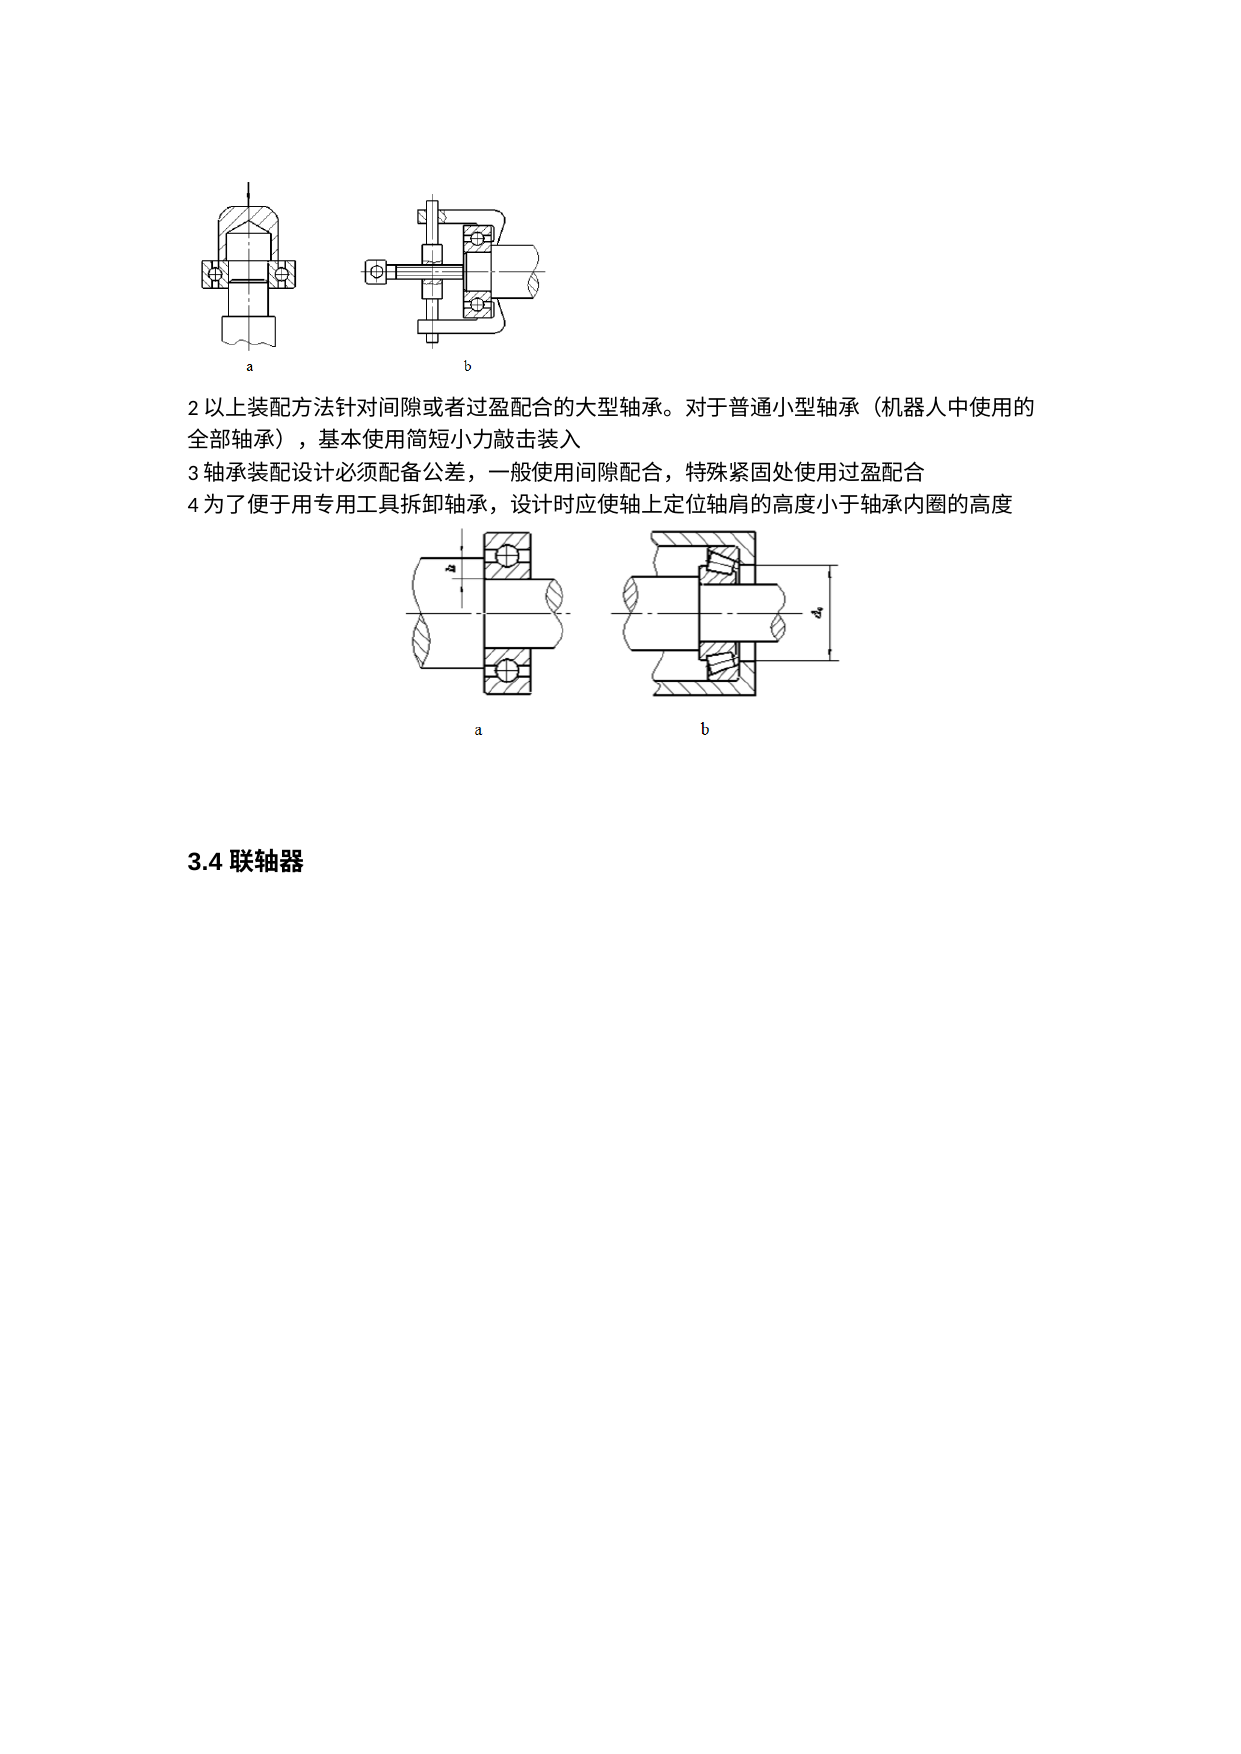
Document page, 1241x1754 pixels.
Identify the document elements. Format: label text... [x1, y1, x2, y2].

subtitle 3.4 联轴器 [187, 827, 1053, 892]
text 2 以上装配方法针对间隙或者过盈配合的大型轴承。对于普通小型轴承（机器人中使用的全部轴承），基本使用简短小力敲击装入 [187, 389, 1053, 454]
picture [187, 177, 554, 375]
picture [392, 519, 849, 742]
text 3 轴承装配设计必须配备公差，一般使用间隙配合，特殊紧固处使用过盈配合 [187, 454, 1053, 487]
text 4 为了便于用专用工具拆卸轴承，设计时应使轴上定位轴肩的高度小于轴承内圈的高度 [187, 487, 1053, 519]
